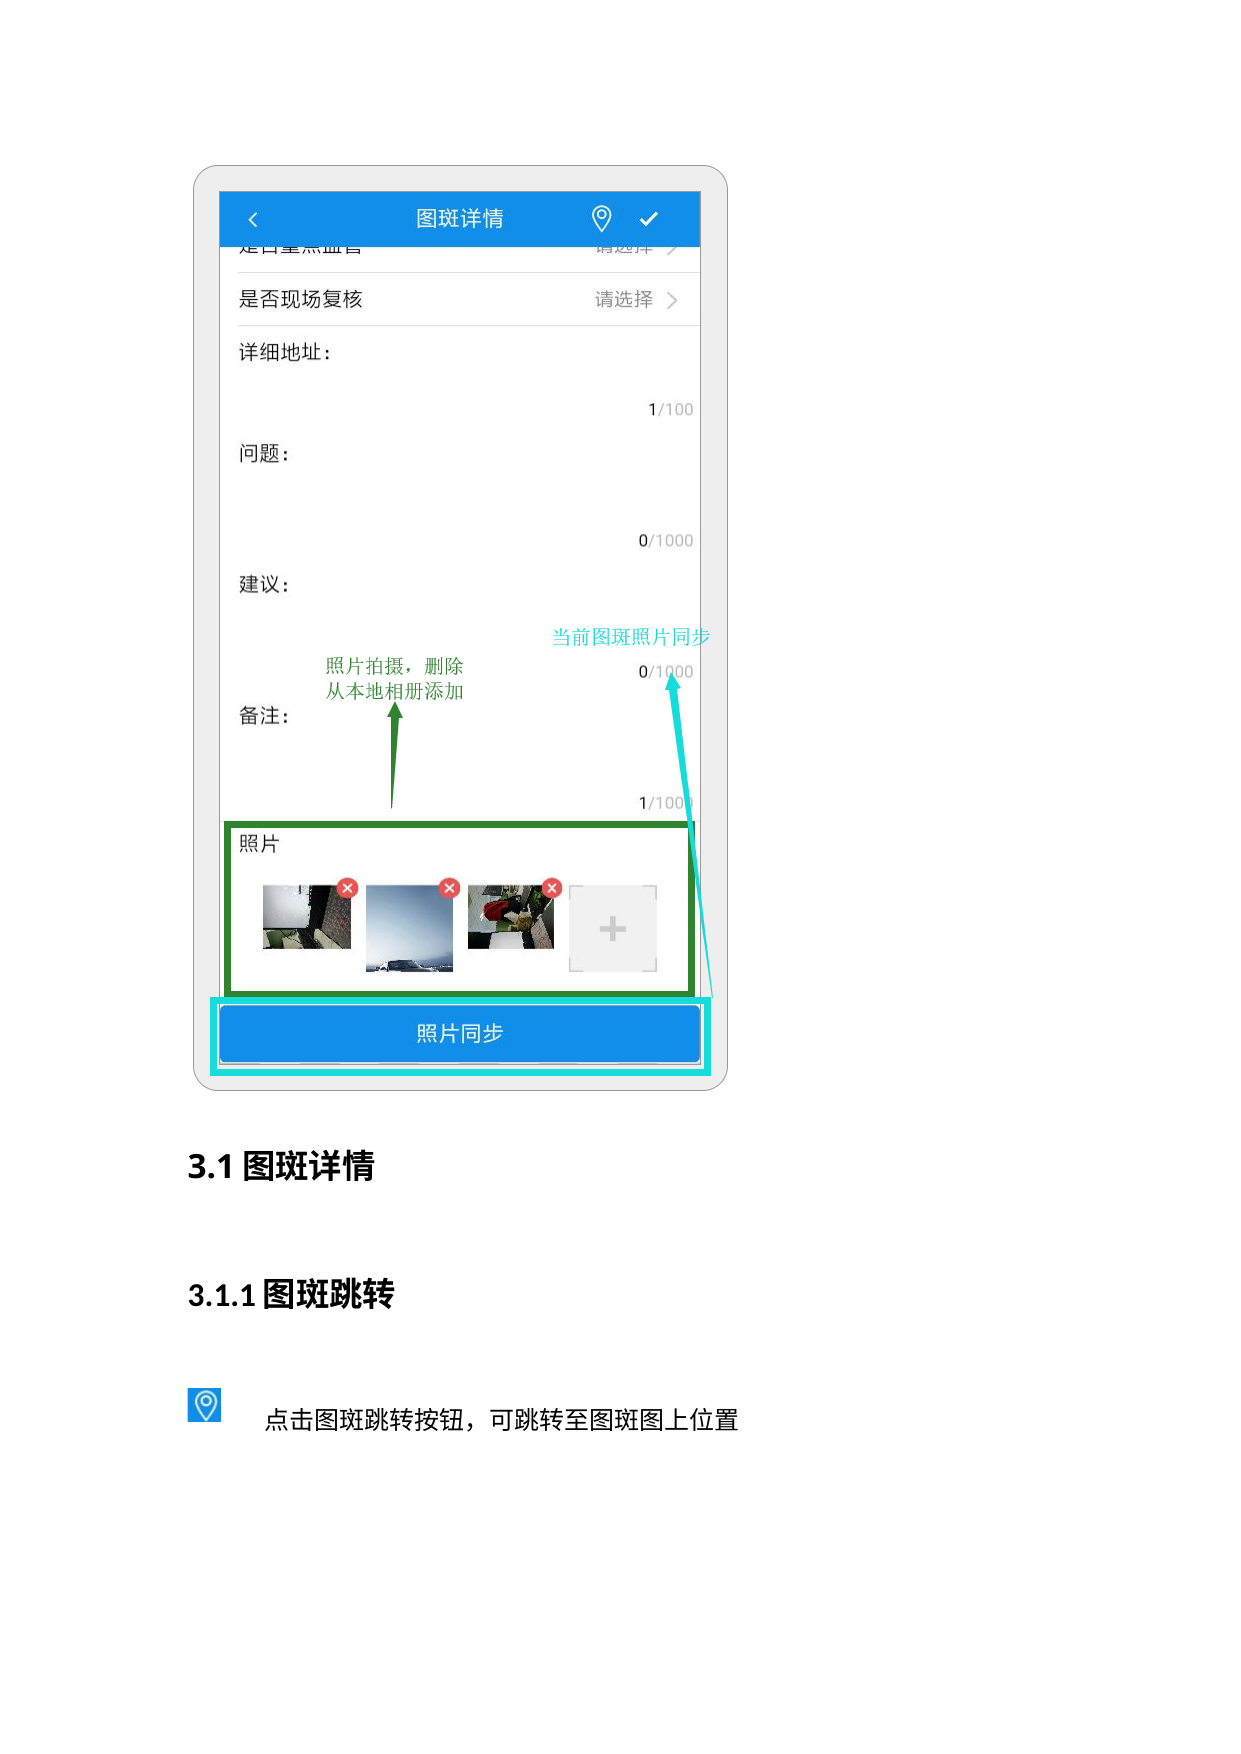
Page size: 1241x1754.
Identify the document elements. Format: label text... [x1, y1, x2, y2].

subtitle 3.1.1图斑跳转 [187, 1259, 1053, 1324]
picture [187, 162, 734, 1095]
subtitle 3.1图斑详情 [187, 1132, 1053, 1197]
list 点击图斑跳转按钮，可跳转至图斑图上位置 [225, 1386, 1053, 1451]
picture [187, 1388, 221, 1422]
